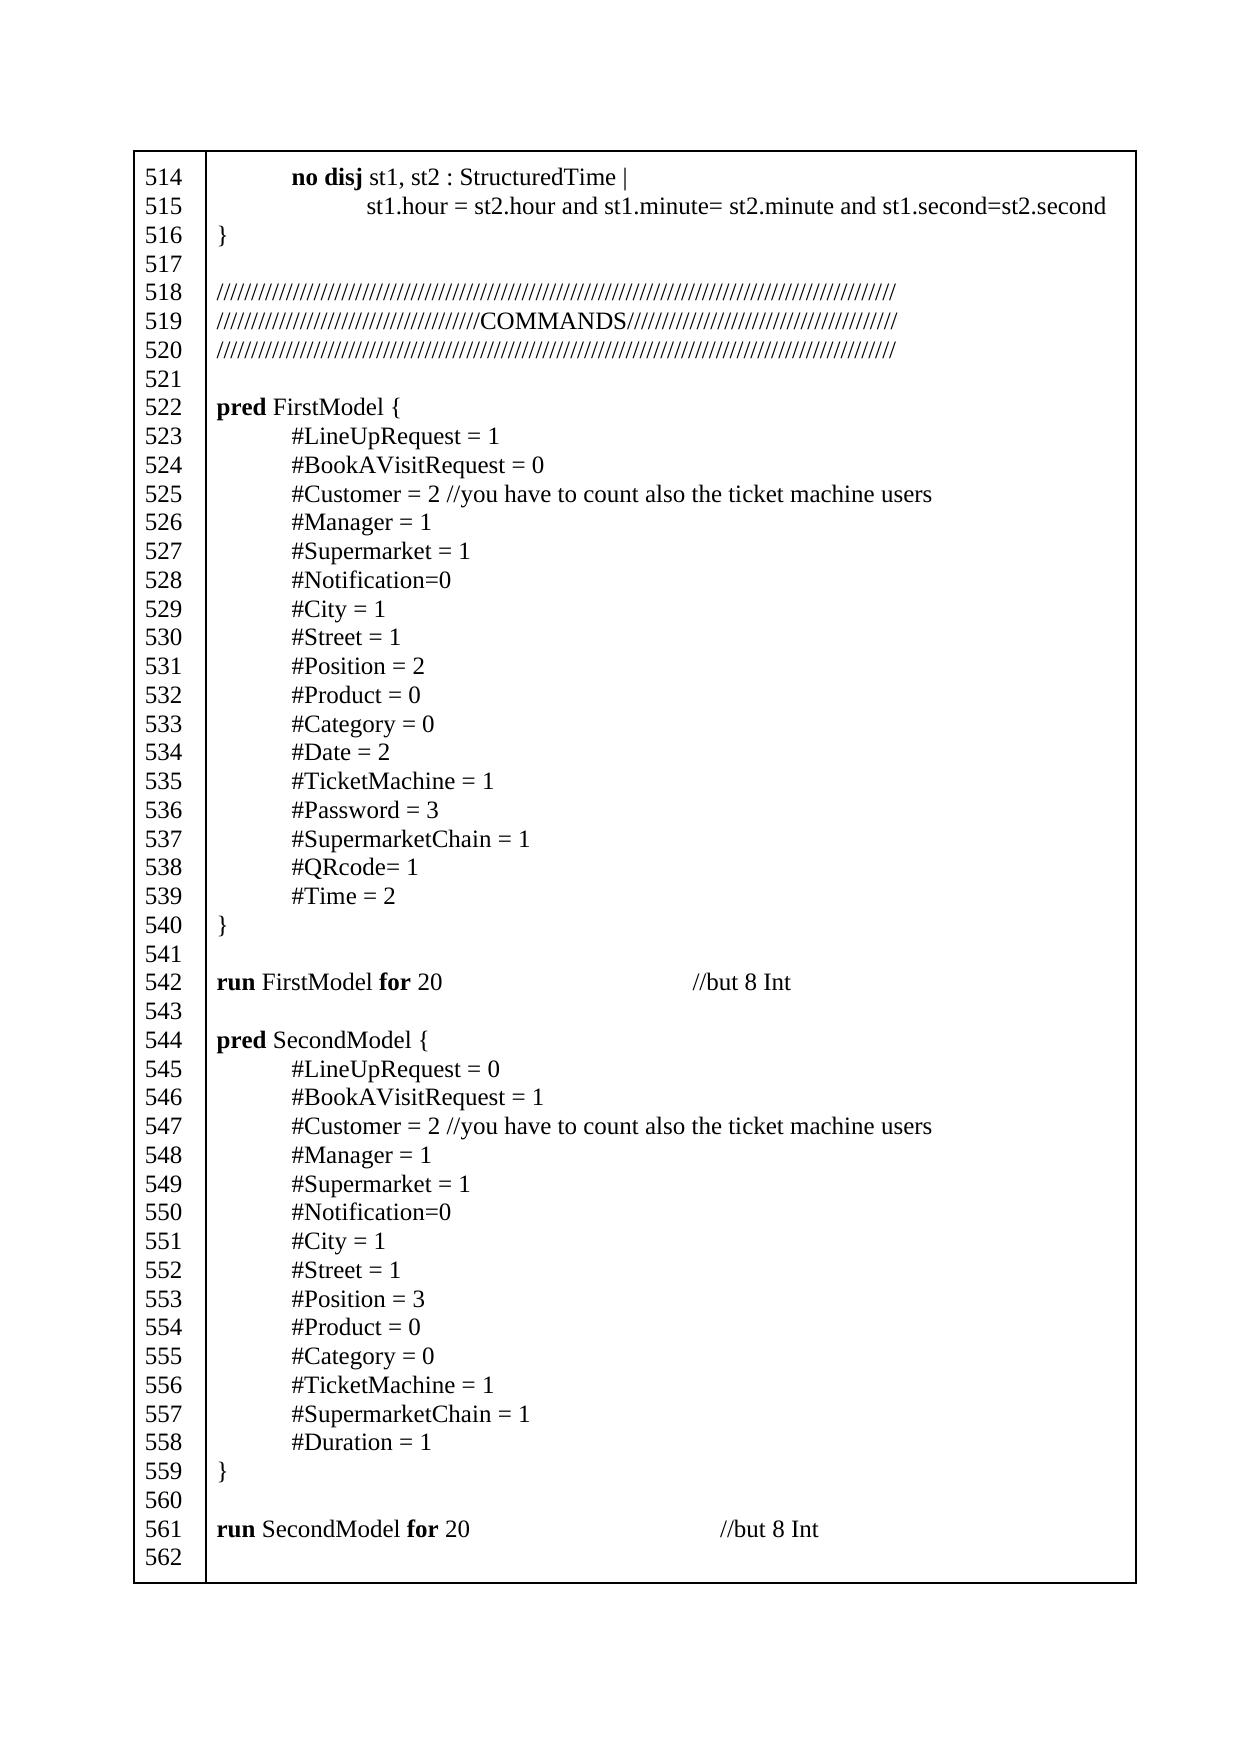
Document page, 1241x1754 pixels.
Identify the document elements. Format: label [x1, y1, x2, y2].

table_header [207, 152, 1135, 1582]
table_header [135, 152, 205, 1582]
